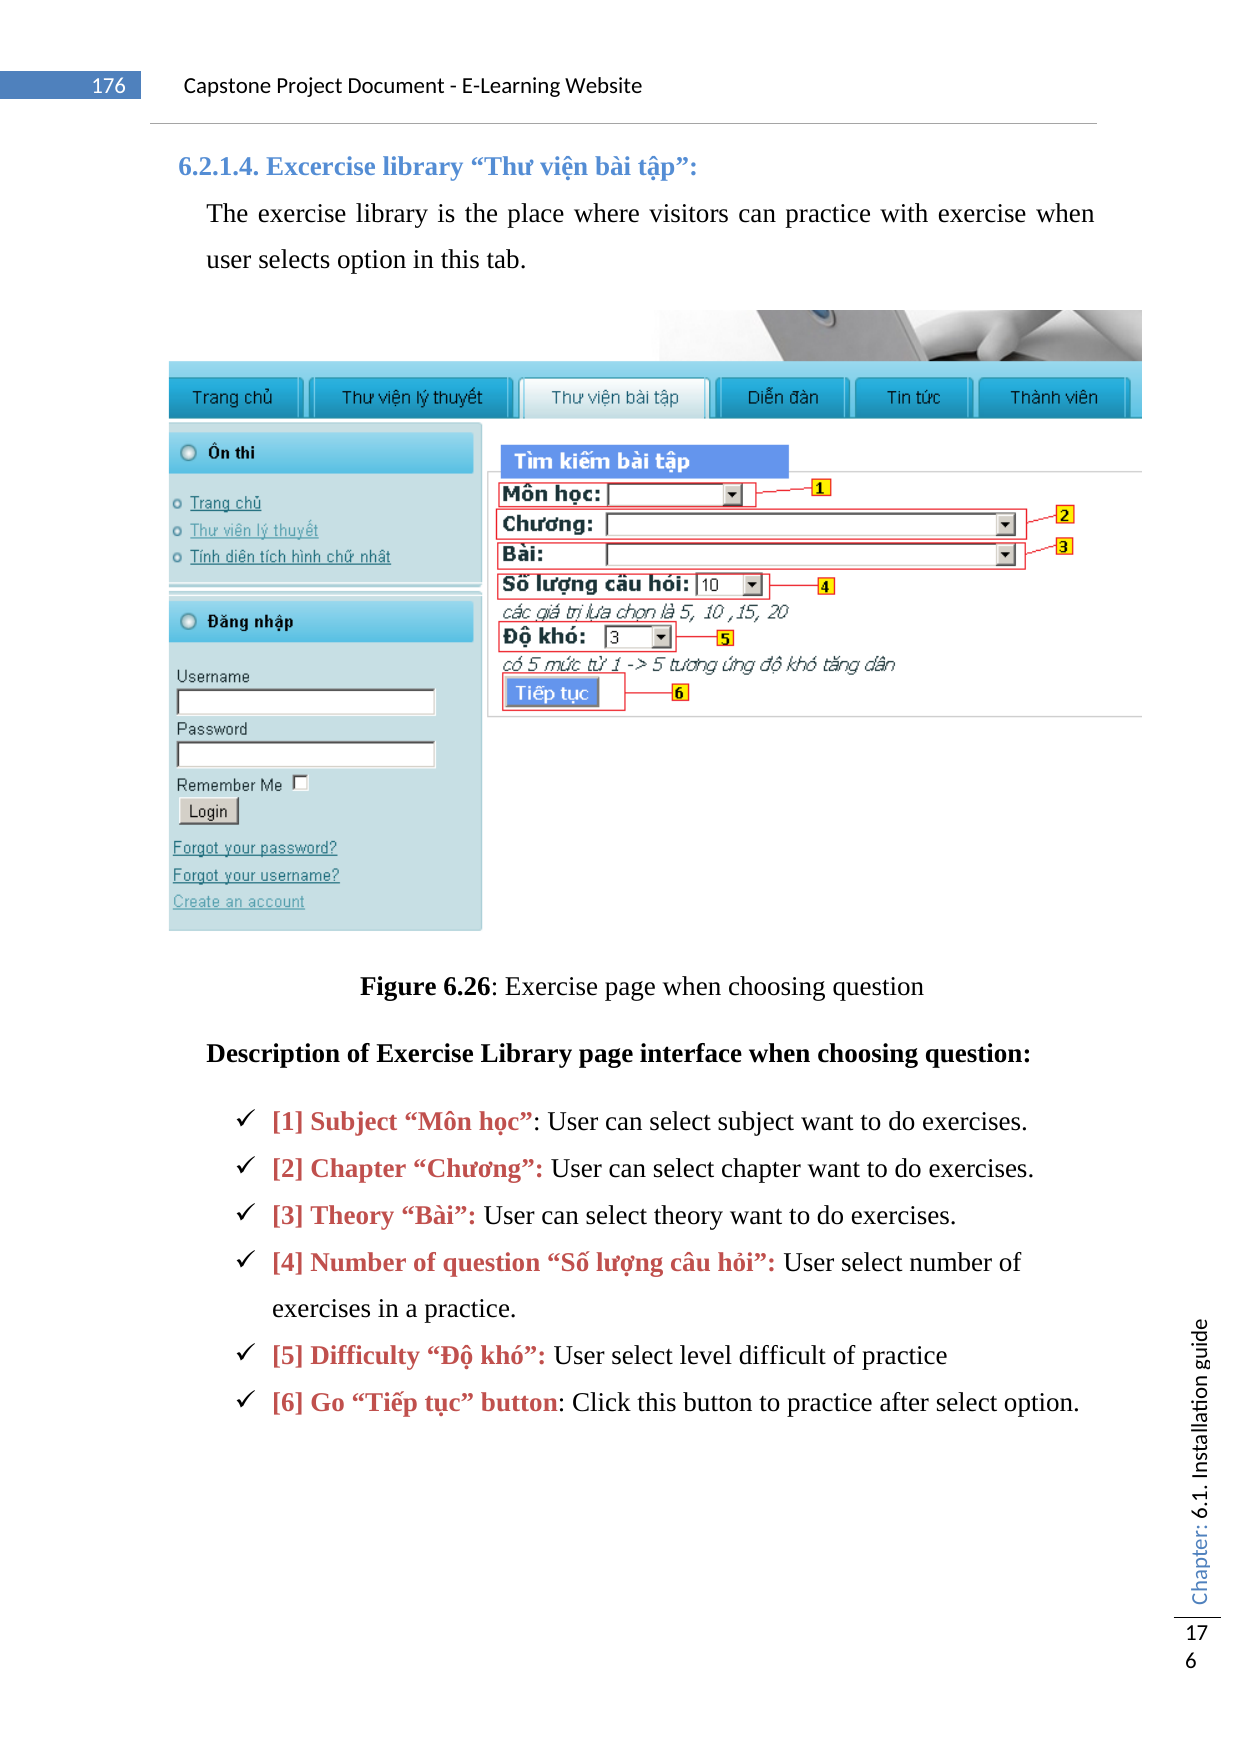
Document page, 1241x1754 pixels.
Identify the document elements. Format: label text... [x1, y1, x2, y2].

list [6] Go “Tiếp tục” button: Click this button to practice after select option. [234, 1386, 1097, 1417]
list [1] Subject “Môn học”: User can select subject want to do exercises. [234, 1105, 1097, 1136]
text The exercise library is the place where visitors can practice with exercise when user selects option in this tab. [206, 197, 1097, 274]
list [4] Number of question “Số lượng câu hỏi”: User select number of exercises in a practice. [234, 1246, 1097, 1323]
list [2] Chapter “Chương”: User can select chapter want to do exercises. [234, 1152, 1097, 1183]
list [5] Difficulty “Độ khó”: User select level difficult of practice [234, 1339, 1097, 1370]
text Figure 6.26: Exercise page when choosing question [187, 970, 1097, 1001]
list [3] Theory “Bài”: User can select theory want to do exercises. [234, 1199, 1097, 1230]
picture [168, 310, 1142, 936]
text Description of Exercise Library page interface when choosing question: [206, 1037, 1097, 1069]
subtitle 6.2.1.4. Excercise library “Thư viện bài tập”: [178, 150, 1097, 181]
